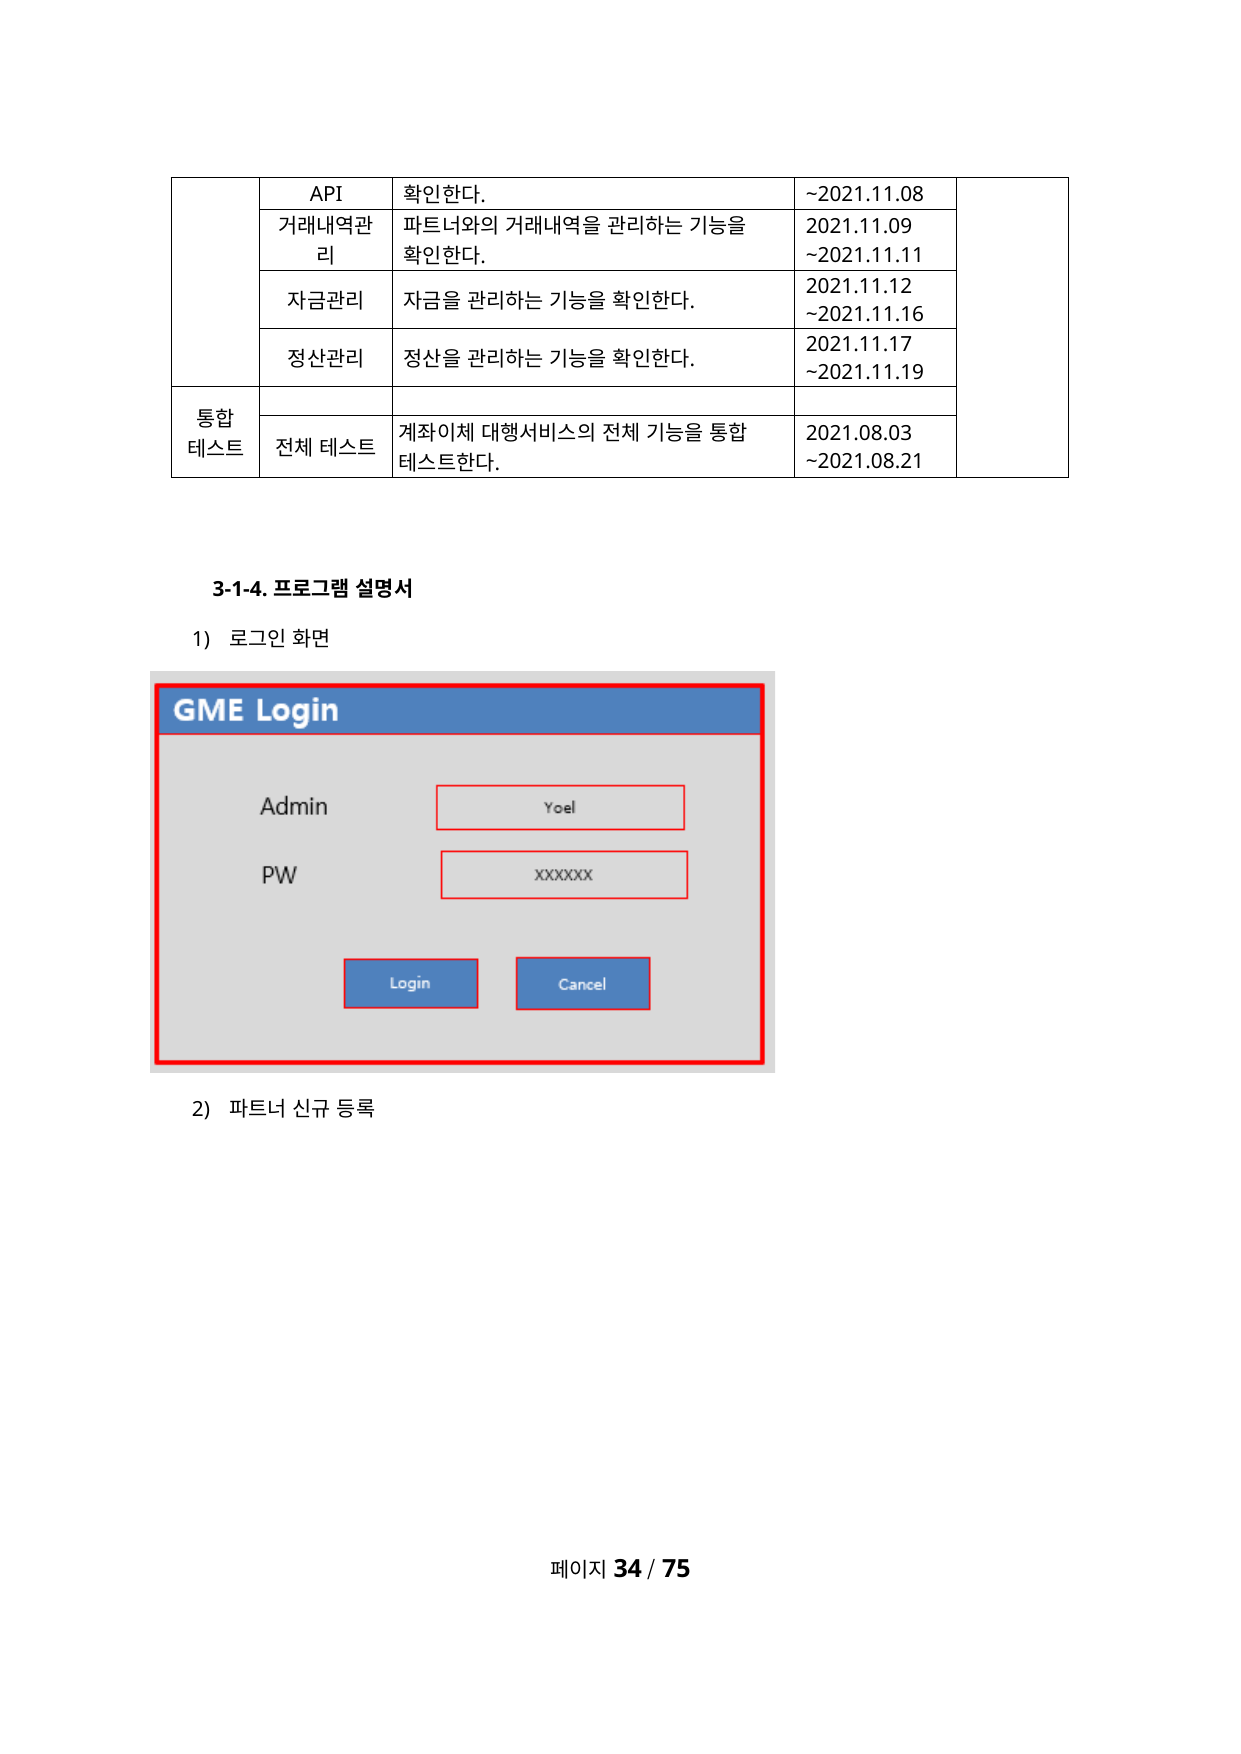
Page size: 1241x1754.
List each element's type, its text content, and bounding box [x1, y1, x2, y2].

table_cell 2021.11.09 ~2021.11.11 [795, 210, 956, 270]
subtitle 3-1-4. 프로그램 설명서 [212, 573, 1090, 603]
table_cell 2021.11.17 ~2021.11.19 [795, 329, 956, 386]
table_cell 2021.08.03 ~2021.08.21 [795, 416, 956, 477]
table_cell 전체 테스트 [260, 416, 392, 477]
table_cell 정산을 관리하는 기능을 확인한다. [393, 329, 794, 386]
picture [150, 671, 775, 1073]
table_cell 파트너와의 거래내역을 관리하는 기능을 확인한다. [393, 210, 794, 270]
table_cell 자금을 관리하는 기능을 확인한다. [393, 271, 794, 328]
table_cell [795, 387, 956, 415]
table_cell 통합 테스트 [172, 387, 259, 477]
table_cell 파트너연동API [260, 178, 392, 208]
list 파트너 신규 등록 [192, 1092, 1090, 1122]
table_cell 거래내역관리 [260, 210, 392, 270]
table_cell 2021.11.12 ~2021.11.16 [795, 271, 956, 328]
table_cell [393, 178, 794, 208]
table_cell 자금관리 [260, 271, 392, 328]
table_cell 정산관리 [260, 329, 392, 386]
table_cell [393, 387, 794, 415]
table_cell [795, 178, 956, 208]
table_cell [260, 387, 392, 415]
table_cell 계좌이체 대행서비스의 전체 기능을 통합 테스트한다. [393, 416, 794, 477]
list 로그인 화면 [192, 622, 1090, 652]
